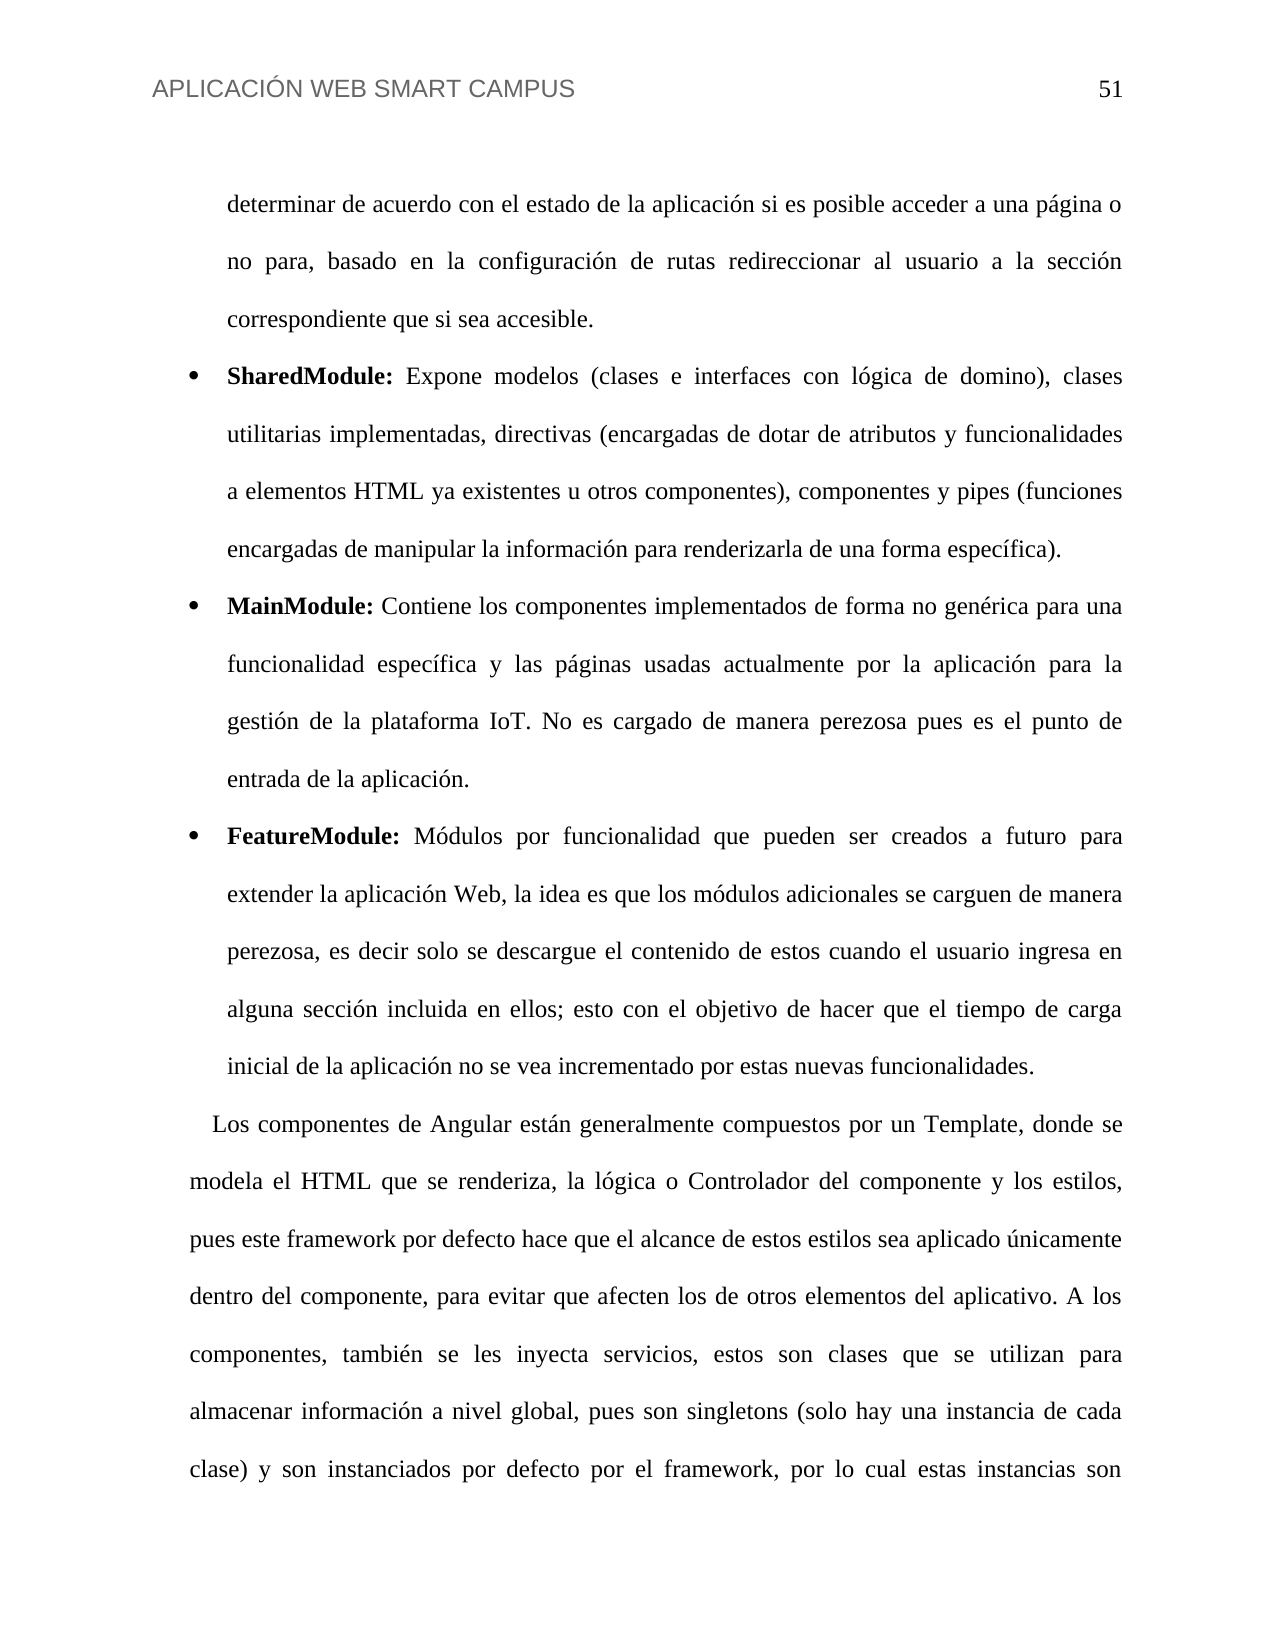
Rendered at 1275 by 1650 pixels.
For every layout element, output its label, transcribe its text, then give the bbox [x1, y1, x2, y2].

list MainModule: Contiene los componentes implementados de forma no genérica para una funcionalidad específica y las páginas usadas actualmente por la aplicación para la gestión de la plataforma IoT. No es cargado de manera perezosa pues es el punto de entrada de la aplicación. [189, 591, 1123, 793]
list FeatureModule: Módulos por funcionalidad que pueden ser creados a futuro para extender la aplicación Web, la idea es que los módulos adicionales se carguen de manera perezosa, es decir solo se descargue el contenido de estos cuando el usuario ingresa en alguna sección incluida en ellos; esto con el objetivo de hacer que el tiempo de carga inicial de la aplicación no se vea incrementado por estas nuevas funcionalidades. [189, 821, 1123, 1080]
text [189, 1109, 1123, 1483]
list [189, 189, 1123, 333]
list SharedModule: Expone modelos (clases e interfaces con lógica de domino), clases utilitarias implementadas, directivas (encargadas de dotar de atributos y funcionalidades a elementos HTML ya existentes u otros componentes), componentes y pipes (funciones encargadas de manipular la información para renderizarla de una forma específica). [189, 361, 1123, 563]
